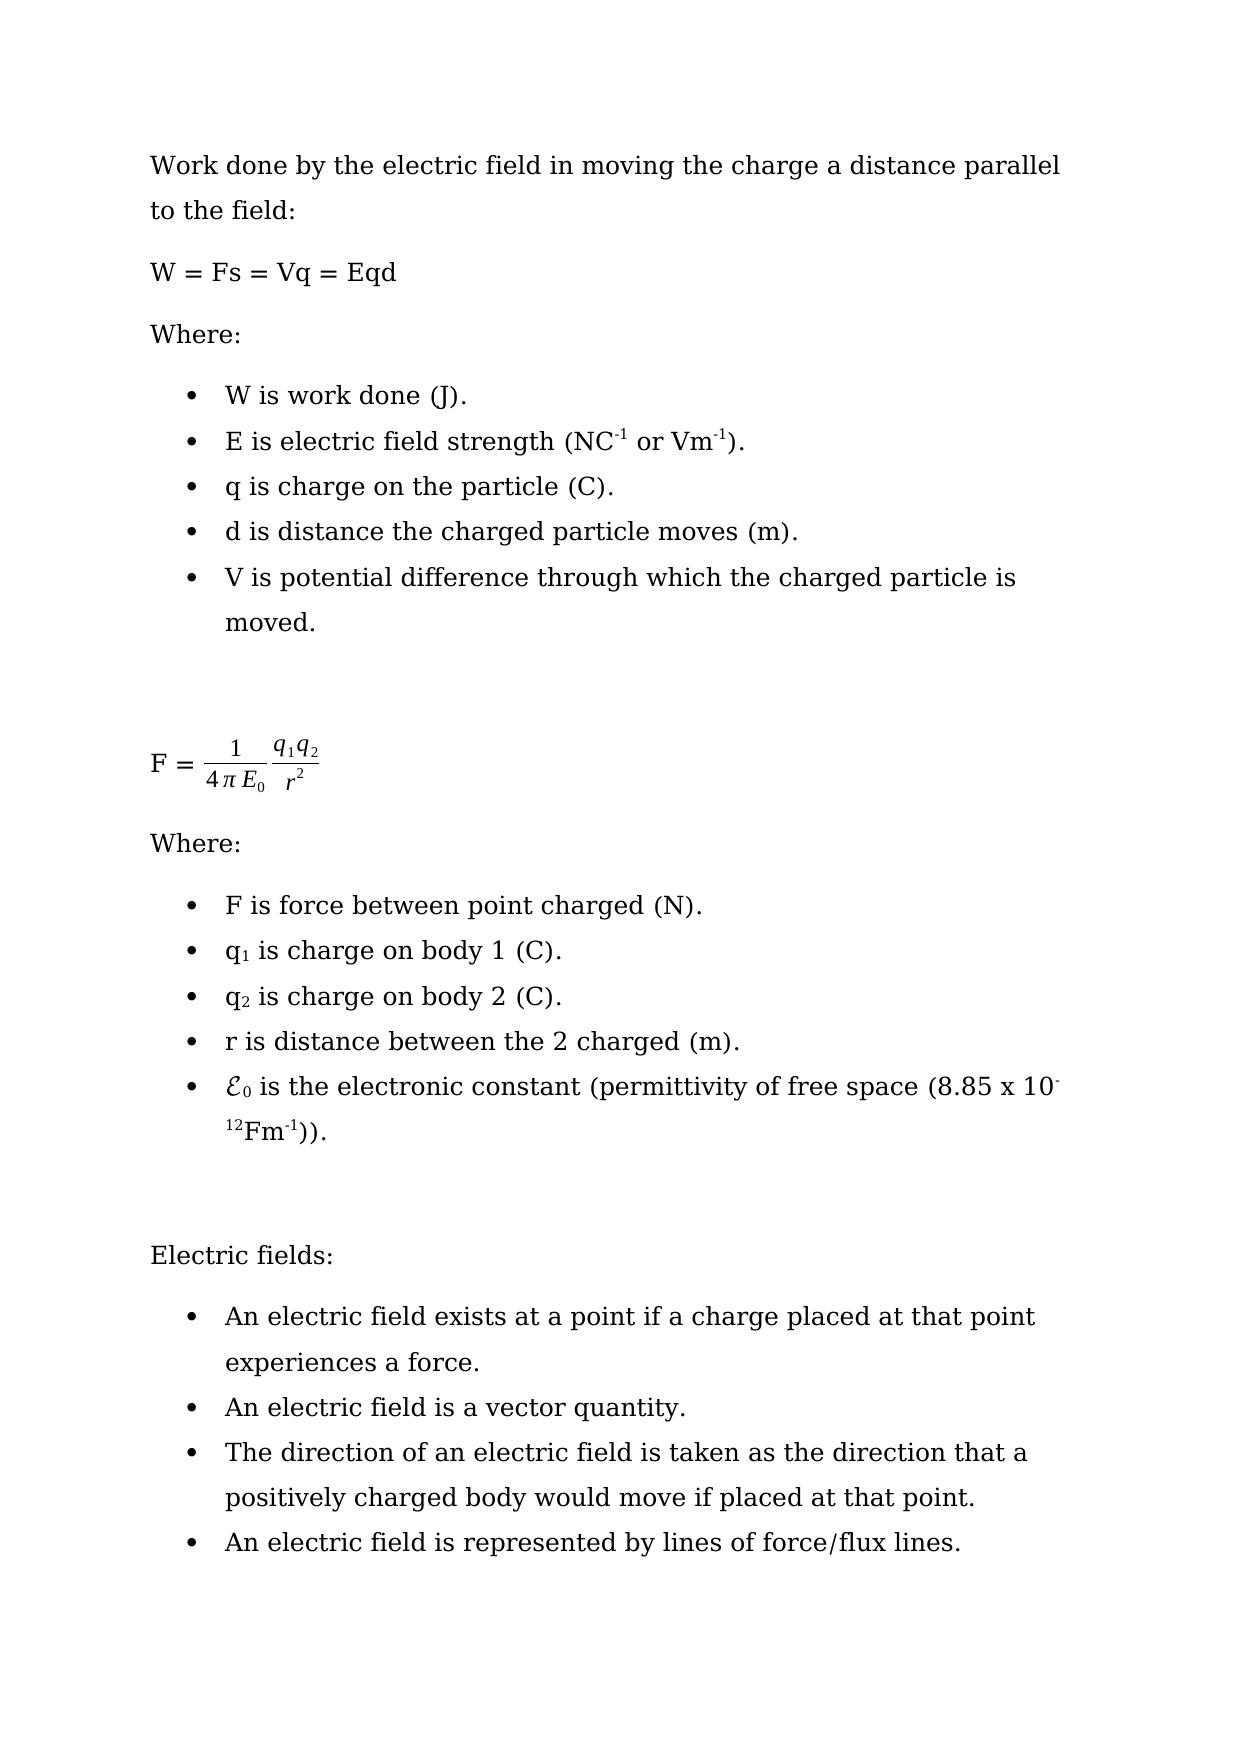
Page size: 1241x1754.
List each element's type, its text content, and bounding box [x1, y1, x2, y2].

list An electric field is a vector quantity. [187, 1391, 1090, 1421]
list q is charge on the particle (C). [187, 471, 1090, 501]
text Where: [150, 828, 1090, 858]
text F = [150, 730, 1090, 796]
list V is potential difference through which the charged particle is moved. [187, 561, 1090, 636]
list E is electric field strength (NC-1 or Vm-1). [187, 425, 1090, 456]
list d is distance the charged particle moves (m). [187, 516, 1090, 546]
text Electric fields: [150, 1239, 1090, 1269]
list q2 is charge on body 2 (C). [187, 980, 1090, 1010]
list F is force between point charged (N). [187, 889, 1090, 920]
list r is distance between the 2 charged (m). [187, 1025, 1090, 1056]
list W is work done (J). [187, 380, 1090, 410]
text W = Fs = Vq = Eqd [150, 257, 1090, 287]
list ℰ0 is the electronic constant (permittivity of free space (8.85 x 10-12Fm-1)). [187, 1071, 1090, 1146]
list An electric field exists at a point if a charge placed at that point experiences a force. [187, 1301, 1090, 1376]
list The direction of an electric field is taken as the direction that a positively charged body would move if placed at that point. [187, 1436, 1090, 1512]
list q1 is charge on body 1 (C). [187, 935, 1090, 965]
list An electric field is represented by lines of force/flux lines. [187, 1527, 1090, 1557]
text Work done by the electric field in moving the charge a distance parallel to the field: [150, 150, 1090, 225]
text Where: [150, 318, 1090, 348]
